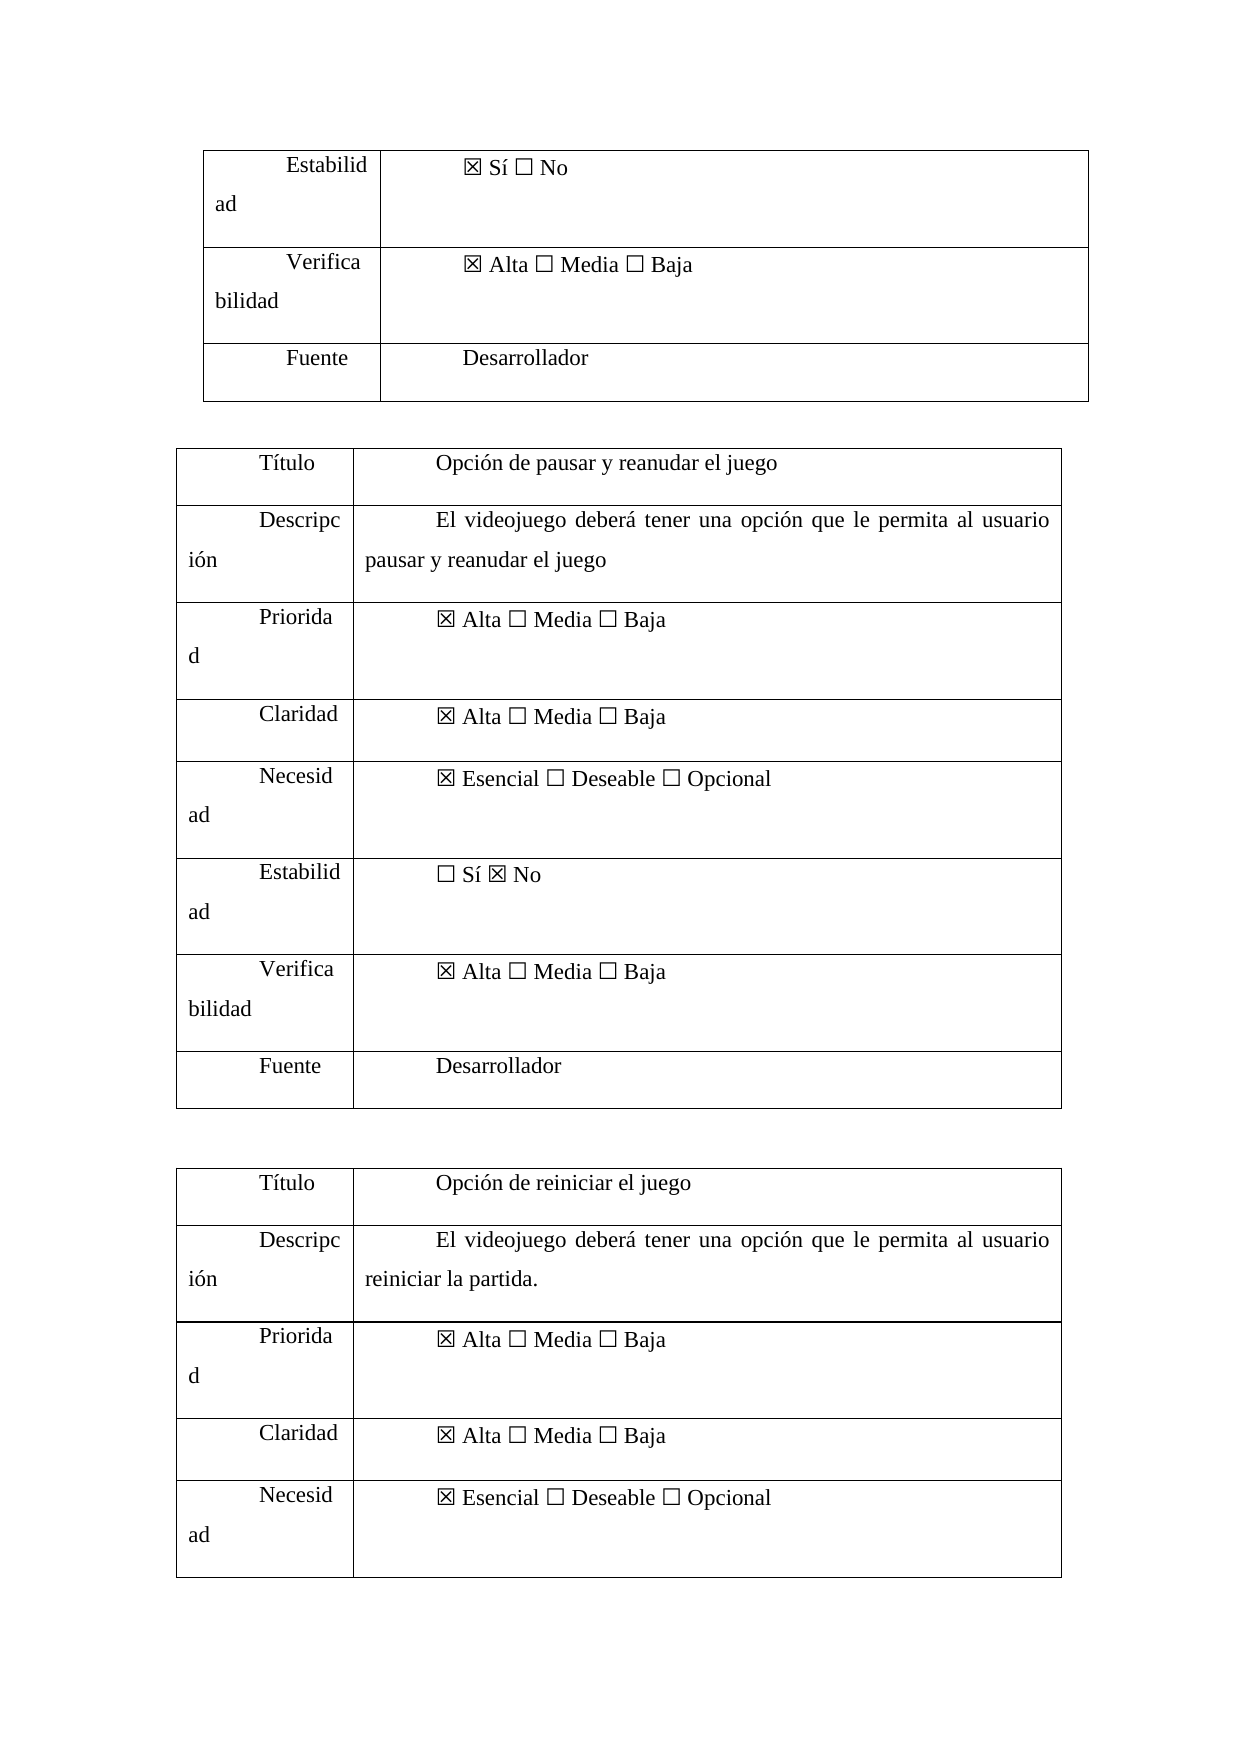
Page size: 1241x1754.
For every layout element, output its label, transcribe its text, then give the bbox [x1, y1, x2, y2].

table_cell ☒ Alta ☐ Media ☐ Baja [354, 955, 1061, 1051]
table_cell Descripción [177, 1226, 353, 1321]
table_cell Descripción [177, 506, 353, 602]
table_cell Desarrollador [354, 1052, 1061, 1108]
table_cell Desarrollador [381, 344, 1088, 401]
table_cell El videojuego deberá tener una opción que le permita al usuario reiniciar la partida. [354, 1226, 1061, 1321]
table_cell ☒ Esencial ☐ Deseable ☐ Opcional [354, 762, 1061, 857]
table_cell Estabilidad [177, 859, 353, 954]
table_cell Necesidad [177, 762, 353, 857]
table_cell Verificabilidad [204, 248, 380, 343]
table_cell Estabilidad [204, 151, 380, 247]
table_cell ☒ Alta ☐ Media ☐ Baja [354, 1419, 1061, 1480]
table_cell El videojuego deberá tener una opción que le permita al usuario pausar y reanudar el juego [354, 506, 1061, 602]
table_cell Fuente [177, 1052, 353, 1108]
table_cell Fuente [204, 344, 380, 401]
table_cell Verificabilidad [177, 955, 353, 1051]
table_cell Prioridad [177, 603, 353, 699]
table_cell ☒ Alta ☐ Media ☐ Baja [354, 700, 1061, 761]
table_cell Claridad [177, 700, 353, 761]
table_cell Prioridad [177, 1323, 353, 1418]
table_cell ☒ Alta ☐ Media ☐ Baja [354, 603, 1061, 699]
table_cell ☒ Alta ☐ Media ☐ Baja [381, 248, 1088, 343]
table_cell ☒ Esencial ☐ Deseable ☐ Opcional [354, 1481, 1061, 1577]
table_header Opción de pausar y reanudar el juego [354, 449, 1061, 505]
table_header Título [177, 1169, 353, 1225]
table_cell ☒ Alta ☐ Media ☐ Baja [354, 1323, 1061, 1418]
table_header Título [177, 449, 353, 505]
table_cell Claridad [177, 1419, 353, 1480]
table_cell Necesidad [177, 1481, 353, 1577]
table_cell ☐ Sí ☒ No [354, 859, 1061, 954]
table_header Opción de reiniciar el juego [354, 1169, 1061, 1225]
table_cell ☒ Sí ☐ No [381, 151, 1088, 247]
